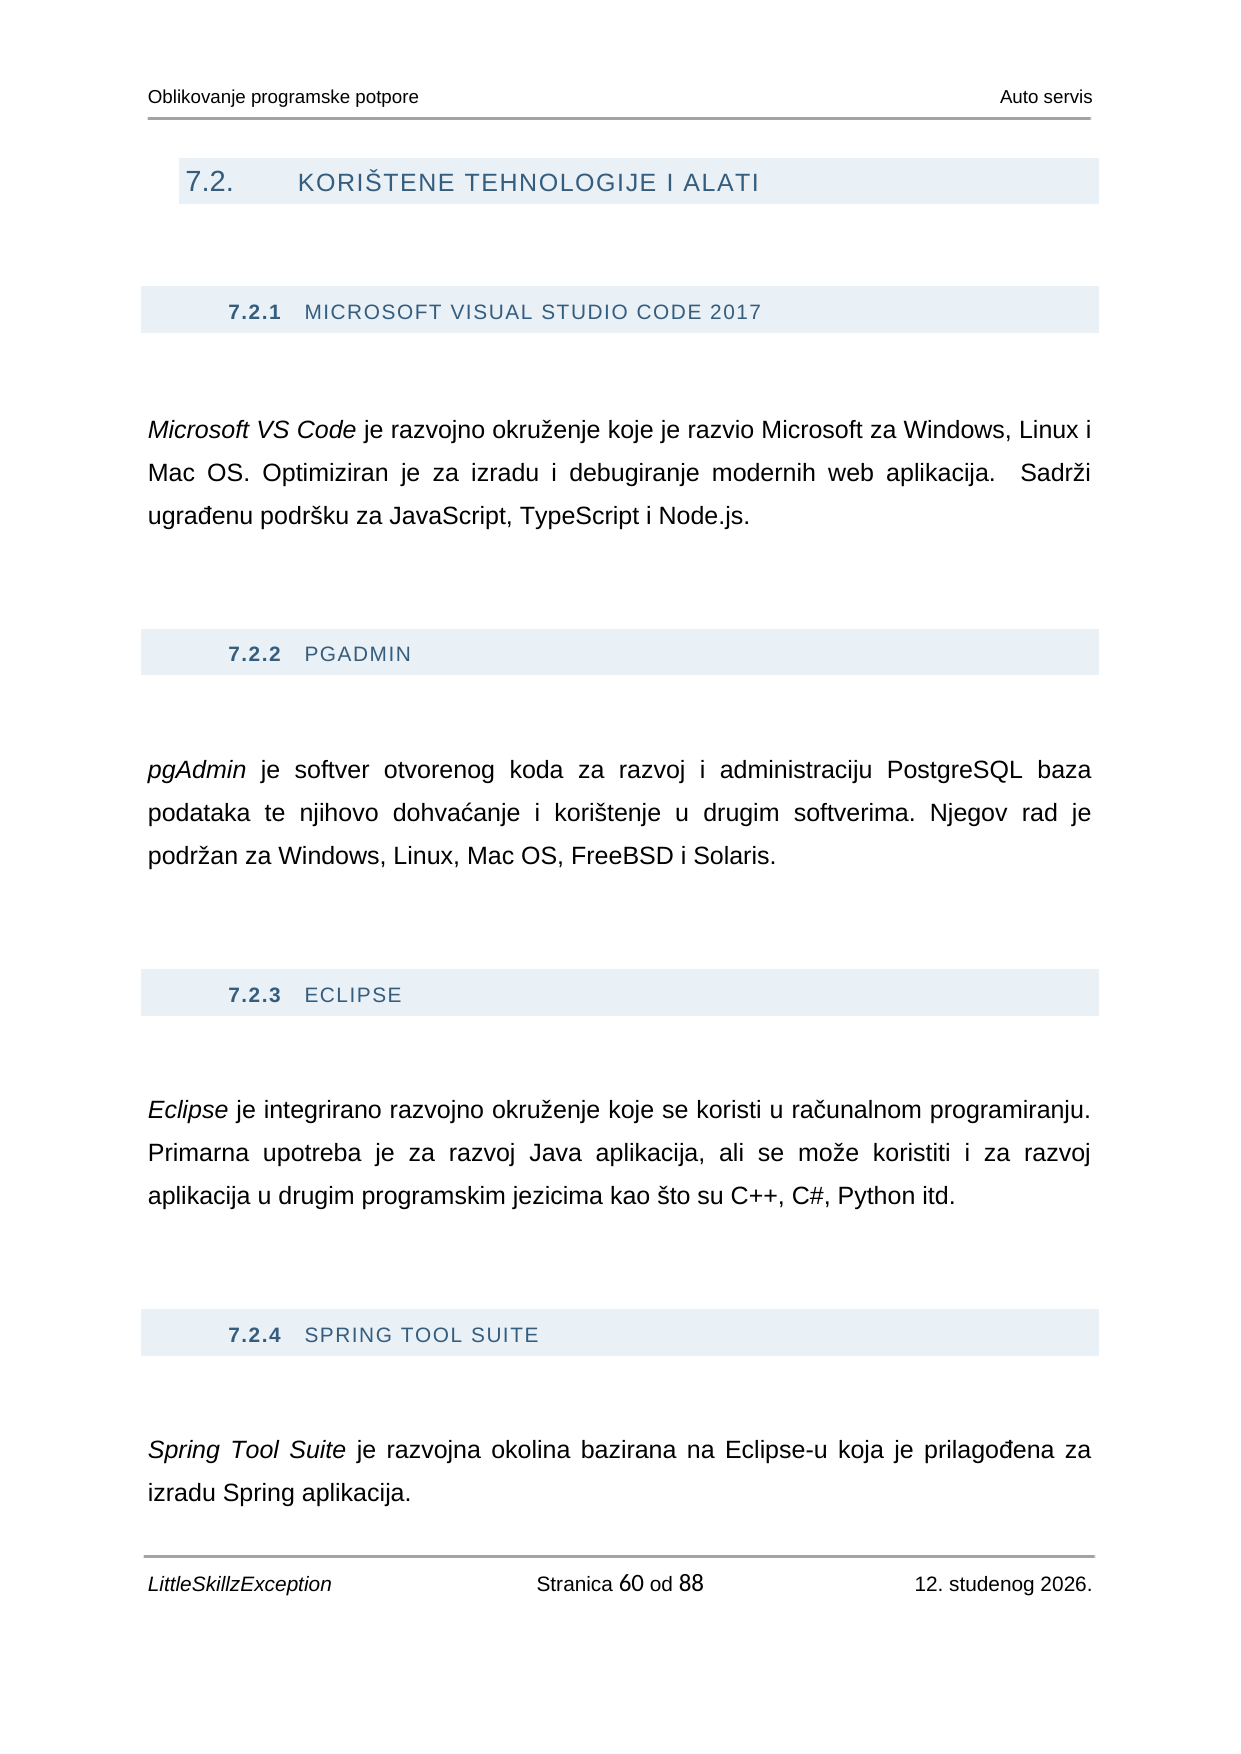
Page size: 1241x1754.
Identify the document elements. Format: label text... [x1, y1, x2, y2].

subtitle 7.2.3 eclipse [148, 975, 1093, 1009]
text Spring Tool Suite je razvojna okolina bazirana na Eclipse-u koja je prilagođena za izradu Spring aplikacija. [148, 1435, 1093, 1507]
subtitle 7.2.4 spring tool suite [148, 1316, 1093, 1349]
text pgAdmin je softver otvorenog koda za razvoj i administraciju PostgreSQL baza podataka te njihovo dohvaćanje i korištenje u drugim softverima. Njegov rad je podržan za Windows, Linux, Mac OS, FreeBSD i Solaris. [148, 755, 1093, 870]
text Microsoft VS Code je razvojno okruženje koje je razvio Microsoft za Windows, Linux i Mac OS. Optimiziran je za izradu i debugiranje modernih web aplikacija. Sadrži ugrađenu podršku za JavaScript, TypeScript i Node.js. [148, 415, 1093, 530]
subtitle 7.2.1 MICROSOFT VISUAL STUDIO CODE 2017 [148, 292, 1093, 326]
text Eclipse je integrirano razvojno okruženje koje se koristi u računalnom programiranju. Primarna upotreba je za razvoj Java aplikacija, ali se može koristiti i za razvoj aplikacija u drugim programskim jezicima kao što su C++, C#, Python itd. [148, 1095, 1093, 1210]
subtitle 7.2.2 PGADMIN [148, 635, 1093, 669]
subtitle KORIŠTENE TEHNOLOGIJE I ALATI [185, 164, 1093, 198]
